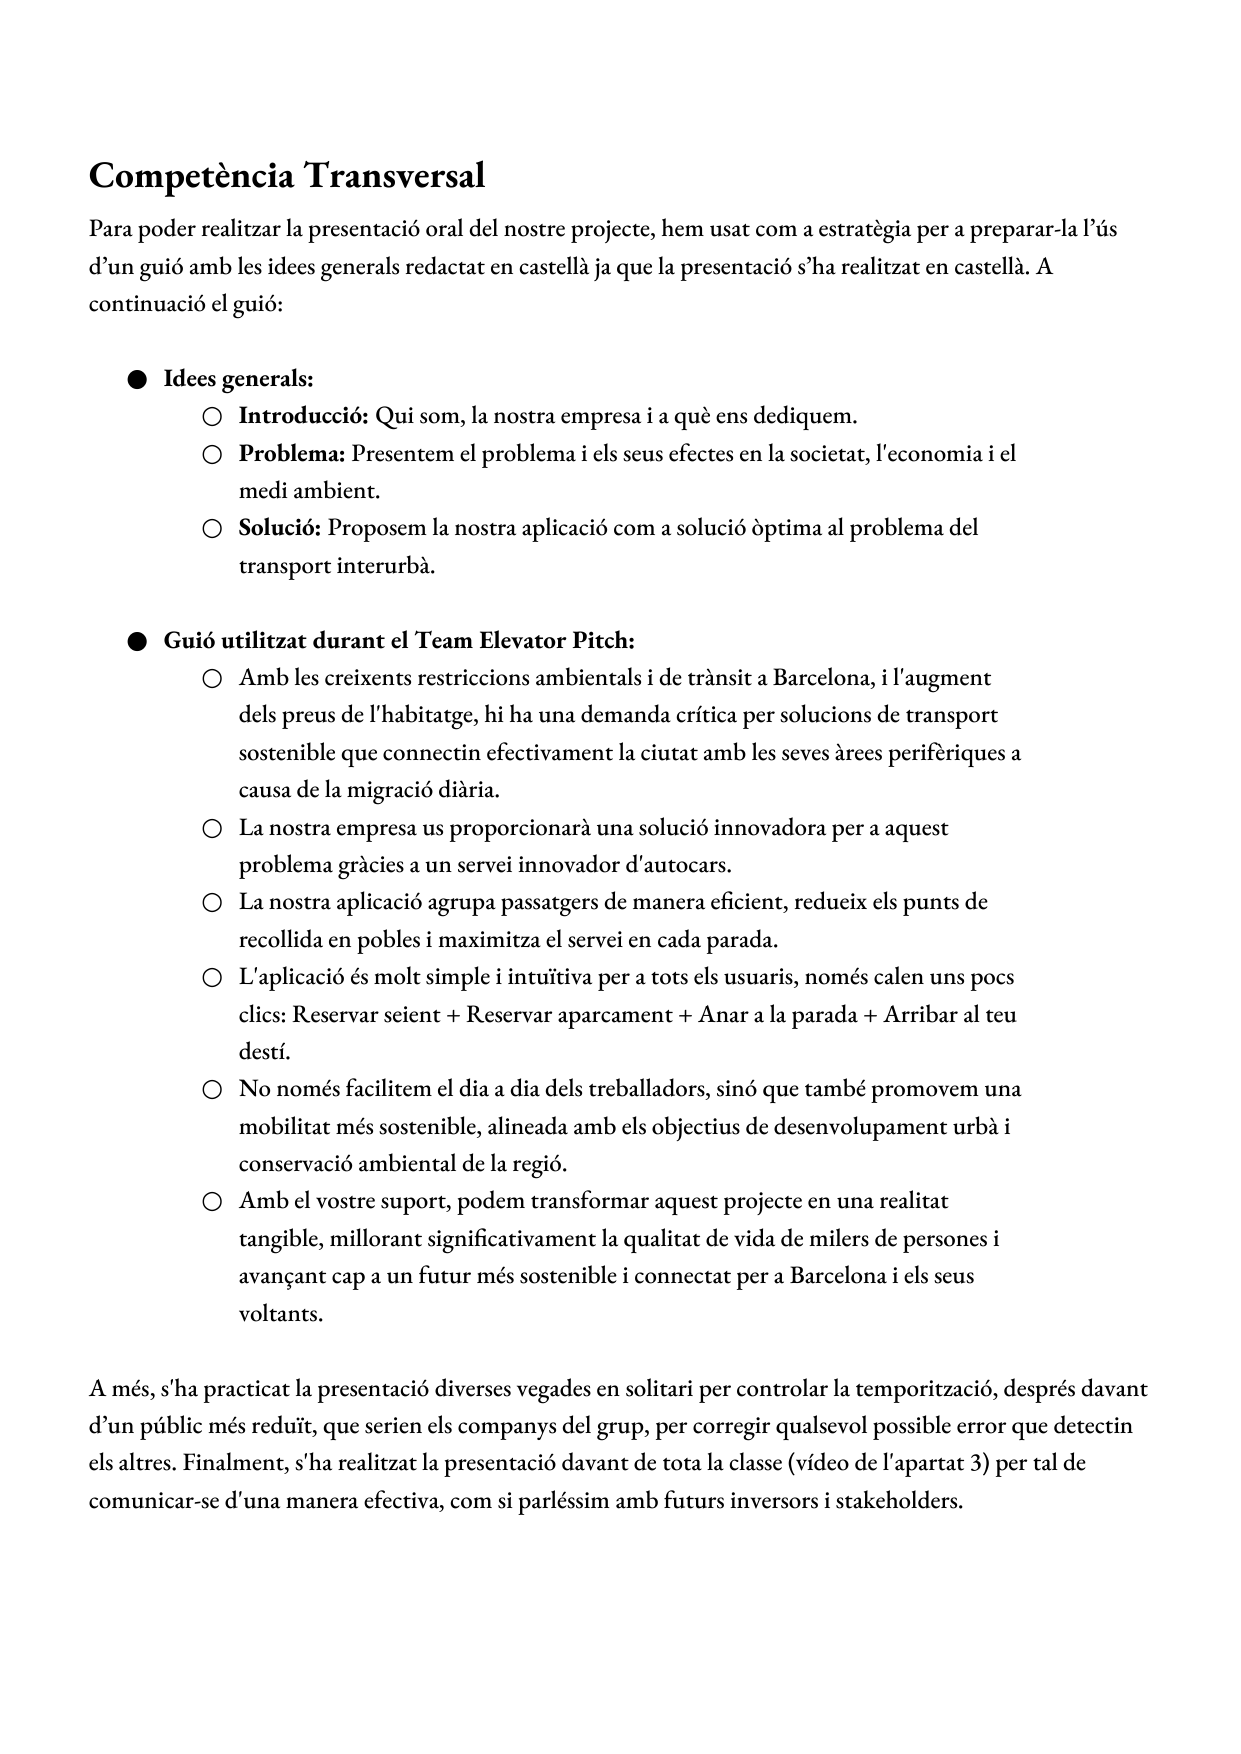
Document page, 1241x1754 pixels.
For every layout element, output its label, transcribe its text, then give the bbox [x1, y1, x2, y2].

subtitle Competència Transversal [88, 150, 1152, 199]
list Problema: Presentem el problema i els seus efectes en la societat, l'economia i el medi ambient. [201, 436, 1034, 506]
text Para poder realitzar la presentació oral del nostre projecte, hem usat com a estratègia per a preparar-la l’ús d’un guió amb les idees generals redactat en castellà ja que la presentació s’ha realitzat en castellà. A continuació el guió: [88, 211, 1152, 319]
list Idees generals: [126, 361, 1034, 394]
list Introducció: Qui som, la nostra empresa i a què ens dediquem. [201, 398, 1034, 431]
list La nostra empresa us proporcionarà una solució innovadora per a aquest problema gràcies a un servei innovador d'autocars. [201, 810, 1034, 880]
list Guió utilitzat durant el Team Elevator Pitch: [126, 623, 1034, 655]
list Amb les creixents restriccions ambientals i de trànsit a Barcelona, i l'augment dels preus de l'habitatge, hi ha una demanda crítica per solucions de transport sostenible que connectin efectivament la ciutat amb les seves àrees perifèriques a causa de la migració diària. [201, 660, 1034, 805]
list Amb el vostre suport, podem transformar aquest projecte en una realitat tangible, millorant significativament la qualitat de vida de milers de persones i avançant cap a un futur més sostenible i connectat per a Barcelona i els seus voltants. [201, 1184, 1034, 1328]
list No només facilitem el dia a dia dels treballadors, sinó que també promovem una mobilitat més sostenible, alineada amb els objectius de desenvolupament urbà i conservació ambiental de la regió. [201, 1072, 1034, 1179]
list La nostra aplicació agrupa passatgers de manera eficient, redueix els punts de recollida en pobles i maximitza el servei en cada parada. [201, 884, 1034, 954]
list L'aplicació és molt simple i intuïtiva per a tots els usuaris, només calen uns pocs clics: Reservar seient + Reservar aparcament + Anar a la parada + Arribar al teu destí. [201, 959, 1034, 1067]
list Solució: Proposem la nostra aplicació com a solució òptima al problema del transport interurbà. [201, 511, 1034, 581]
text A més, s'ha practicat la presentació diverses vegades en solitari per controlar la temporització, després davant d’un públic més reduït, que serien els companys del grup, per corregir qualsevol possible error que detectin els altres. Finalment, s'ha realitzat la presentació davant de tota la classe (vídeo de l'apartat 3) per tal de comunicar-se d'una manera efectiva, com si parléssim amb futurs inversors i stakeholders. [88, 1371, 1152, 1516]
